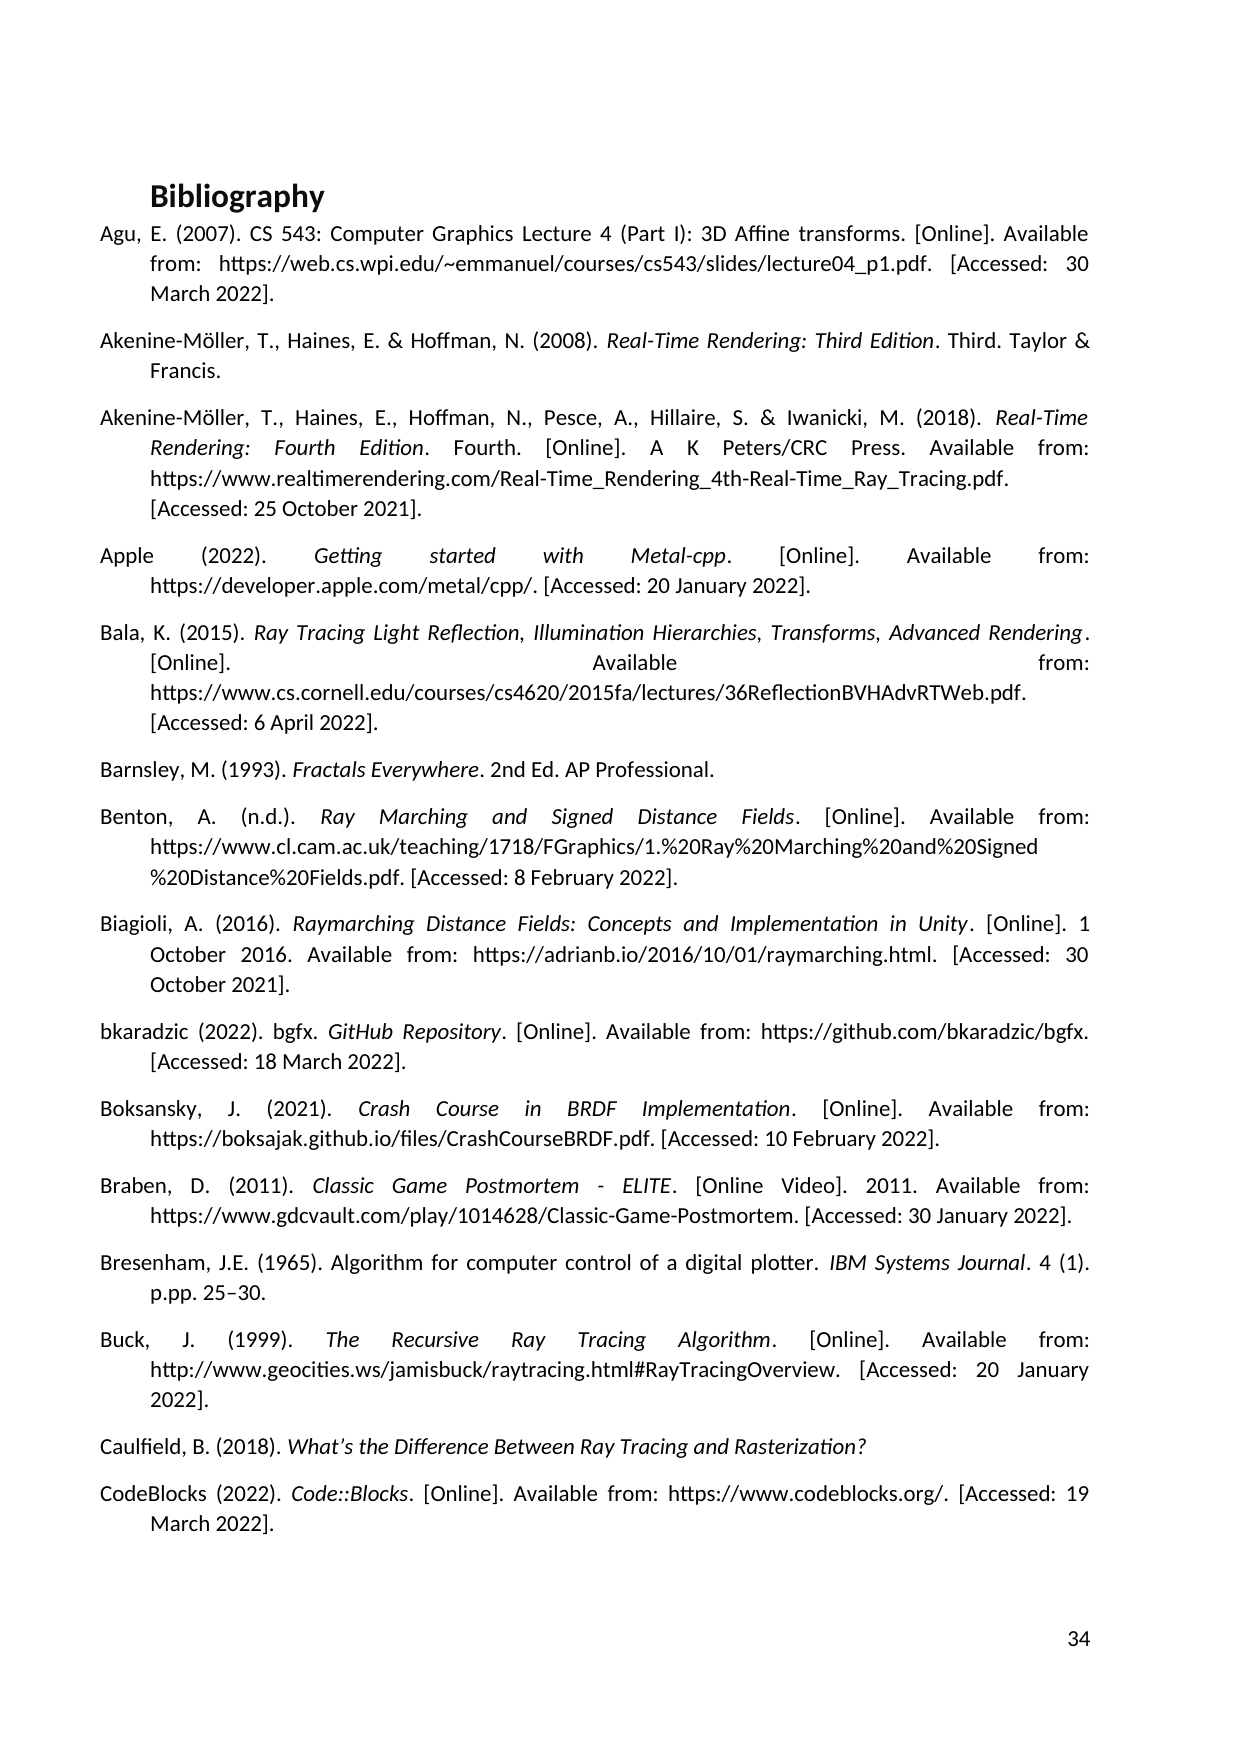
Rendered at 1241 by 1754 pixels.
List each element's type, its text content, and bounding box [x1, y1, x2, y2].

subtitle Bibliography [150, 175, 1090, 216]
